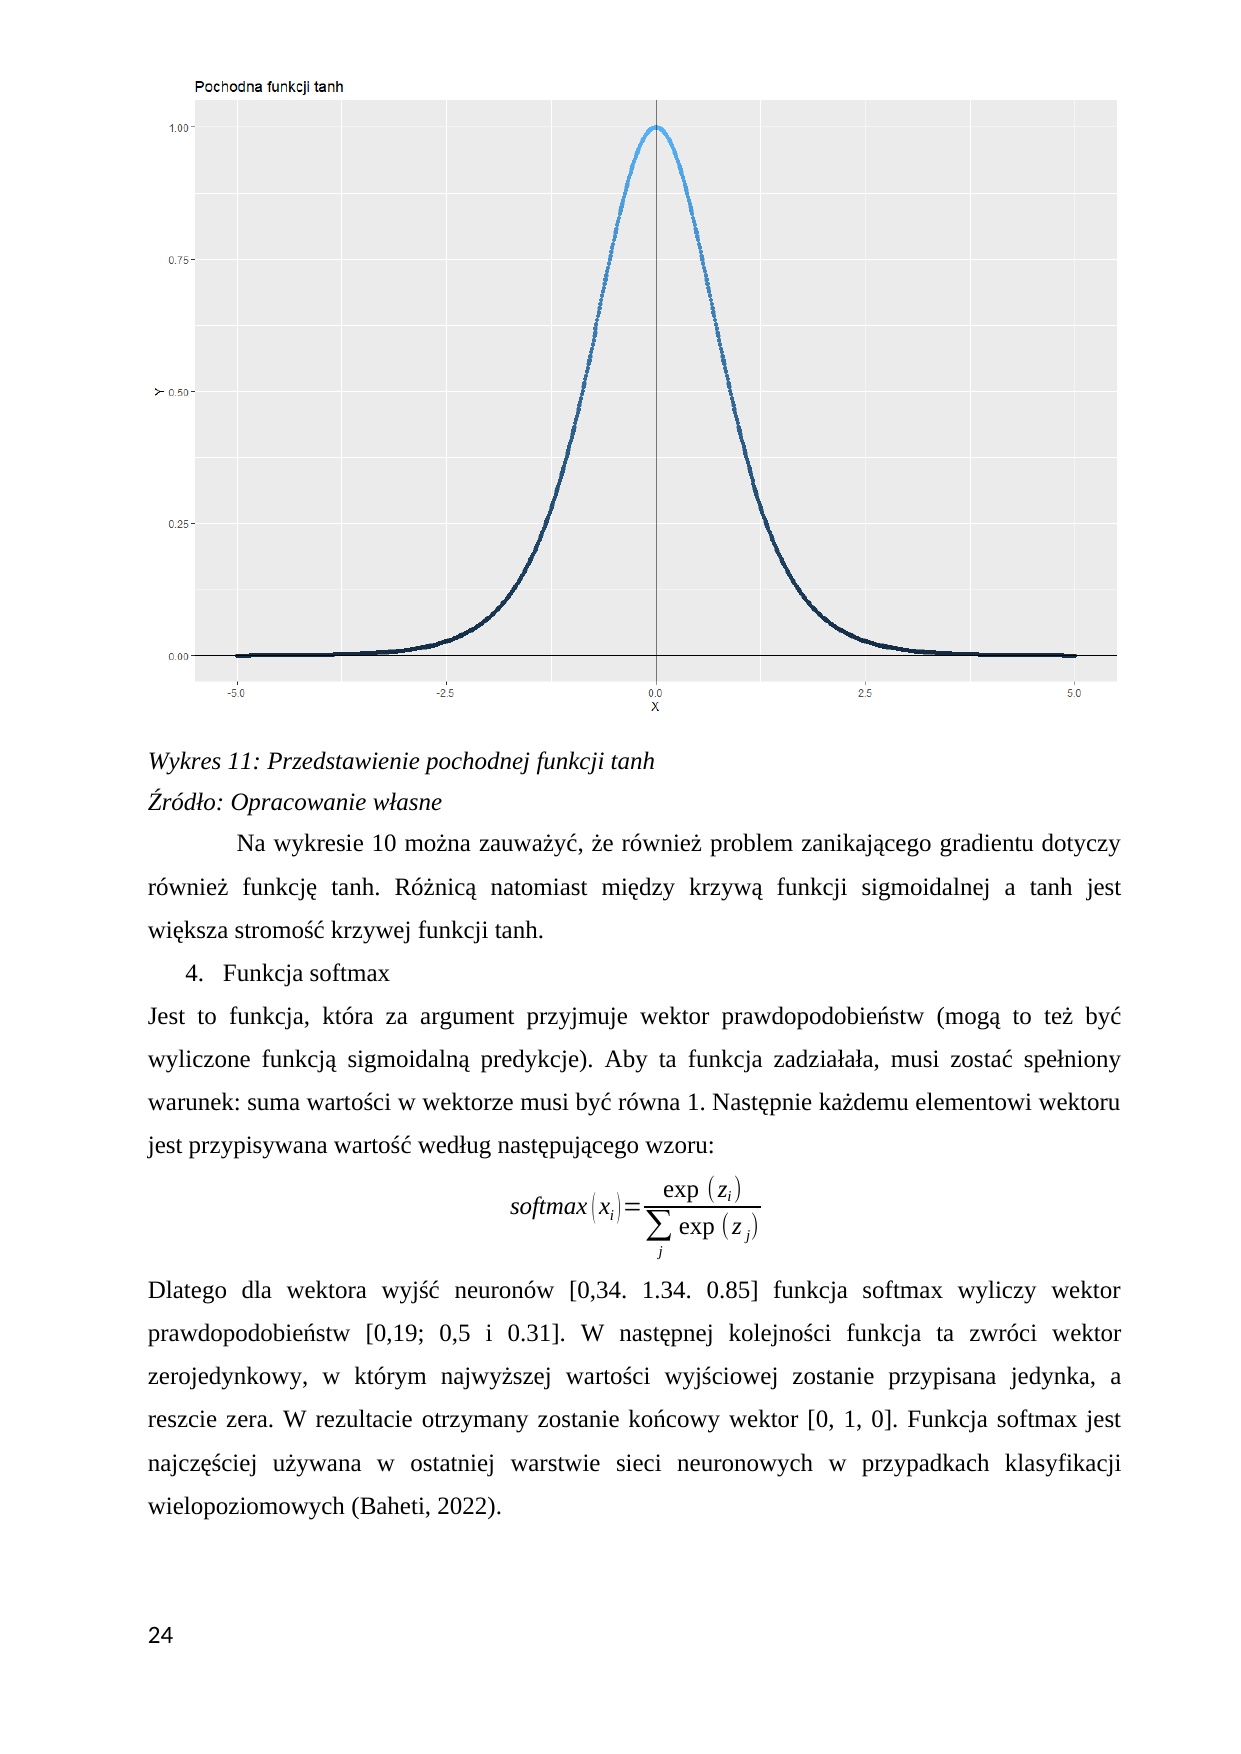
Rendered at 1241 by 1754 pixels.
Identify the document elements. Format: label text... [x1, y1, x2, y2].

text Dlatego dla wektora wyjść neuronów [0,34. 1.34. 0.85] funkcja softmax wyliczy wektor prawdopodobieństw [0,19; 0,5 i 0.31]. W następnej kolejności funkcja ta zwróci wektor zerojedynkowy, w którym najwyższej wartości wyjściowej zostanie przypisana jedynka, a reszcie zera. W rezultacie otrzymany zostanie końcowy wektor [0, 1, 0]. Funkcja softmax jest najczęściej używana w ostatniej warstwie sieci neuronowych w przypadkach klasyfikacji wielopoziomowych. [148, 1275, 1122, 1519]
text Na wykresie 10 można zauważyć, że również problem zanikającego gradientu dotyczy również funkcję tanh. Różnicą natomiast między krzywą funkcji sigmoidalnej a tanh jest większa stromość krzywej funkcji tanh. [148, 828, 1122, 943]
text Źródło: Opracowanie własne [148, 787, 1122, 816]
picture [147, 73, 1123, 719]
text Wykres 11: Przedstawienie pochodnej funkcji tanh [148, 746, 1122, 775]
list Funkcja softmax [185, 958, 1122, 987]
text Jest to funkcja, która za argument przyjmuje wektor prawdopodobieństw (mogą to też być wyliczone funkcją sigmoidalną predykcje). Aby ta funkcja zadziałała, musi zostać spełniony warunek: suma wartości w wektorze musi być równa 1. Następnie każdemu elementowi wektoru jest przypisywana wartość według następującego wzoru: [148, 1001, 1122, 1159]
